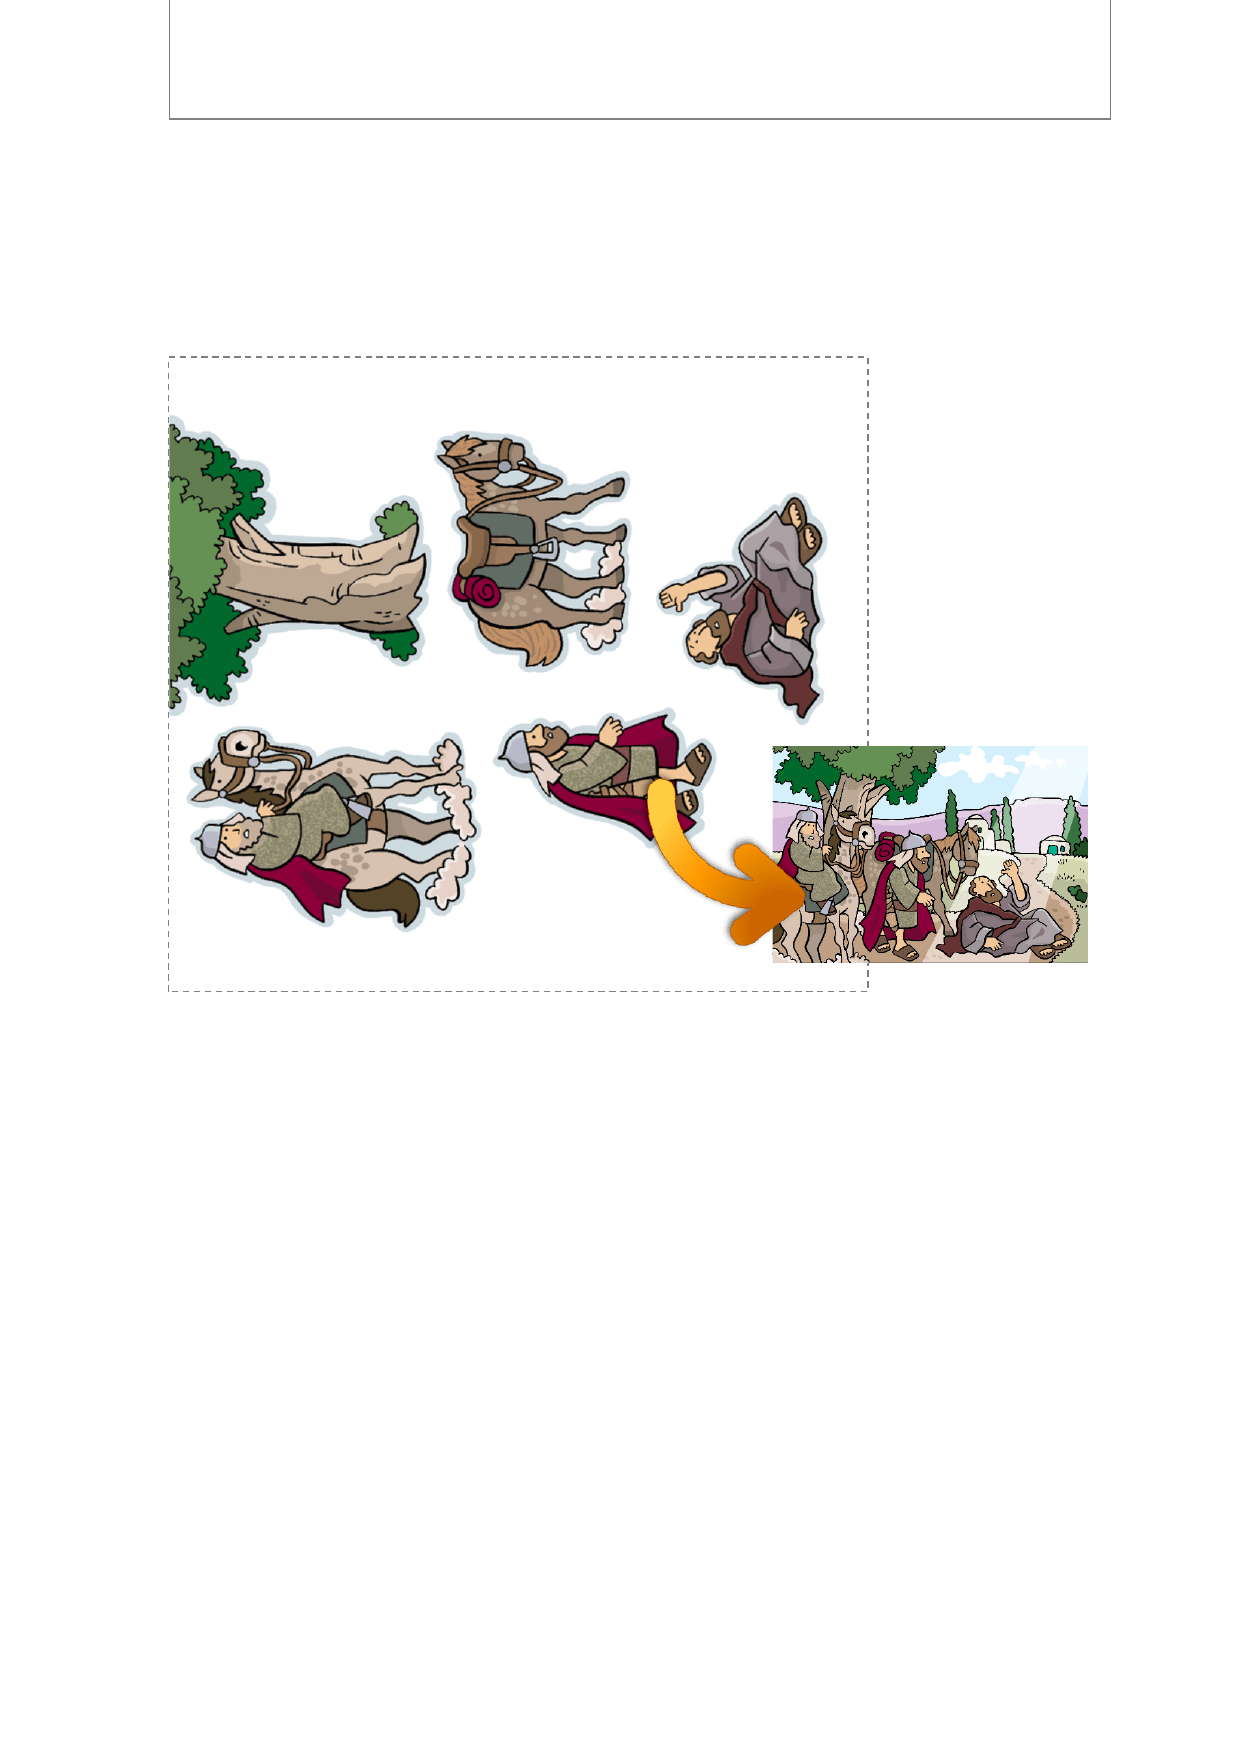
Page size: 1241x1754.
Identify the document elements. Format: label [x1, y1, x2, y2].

picture [169, 358, 1088, 991]
